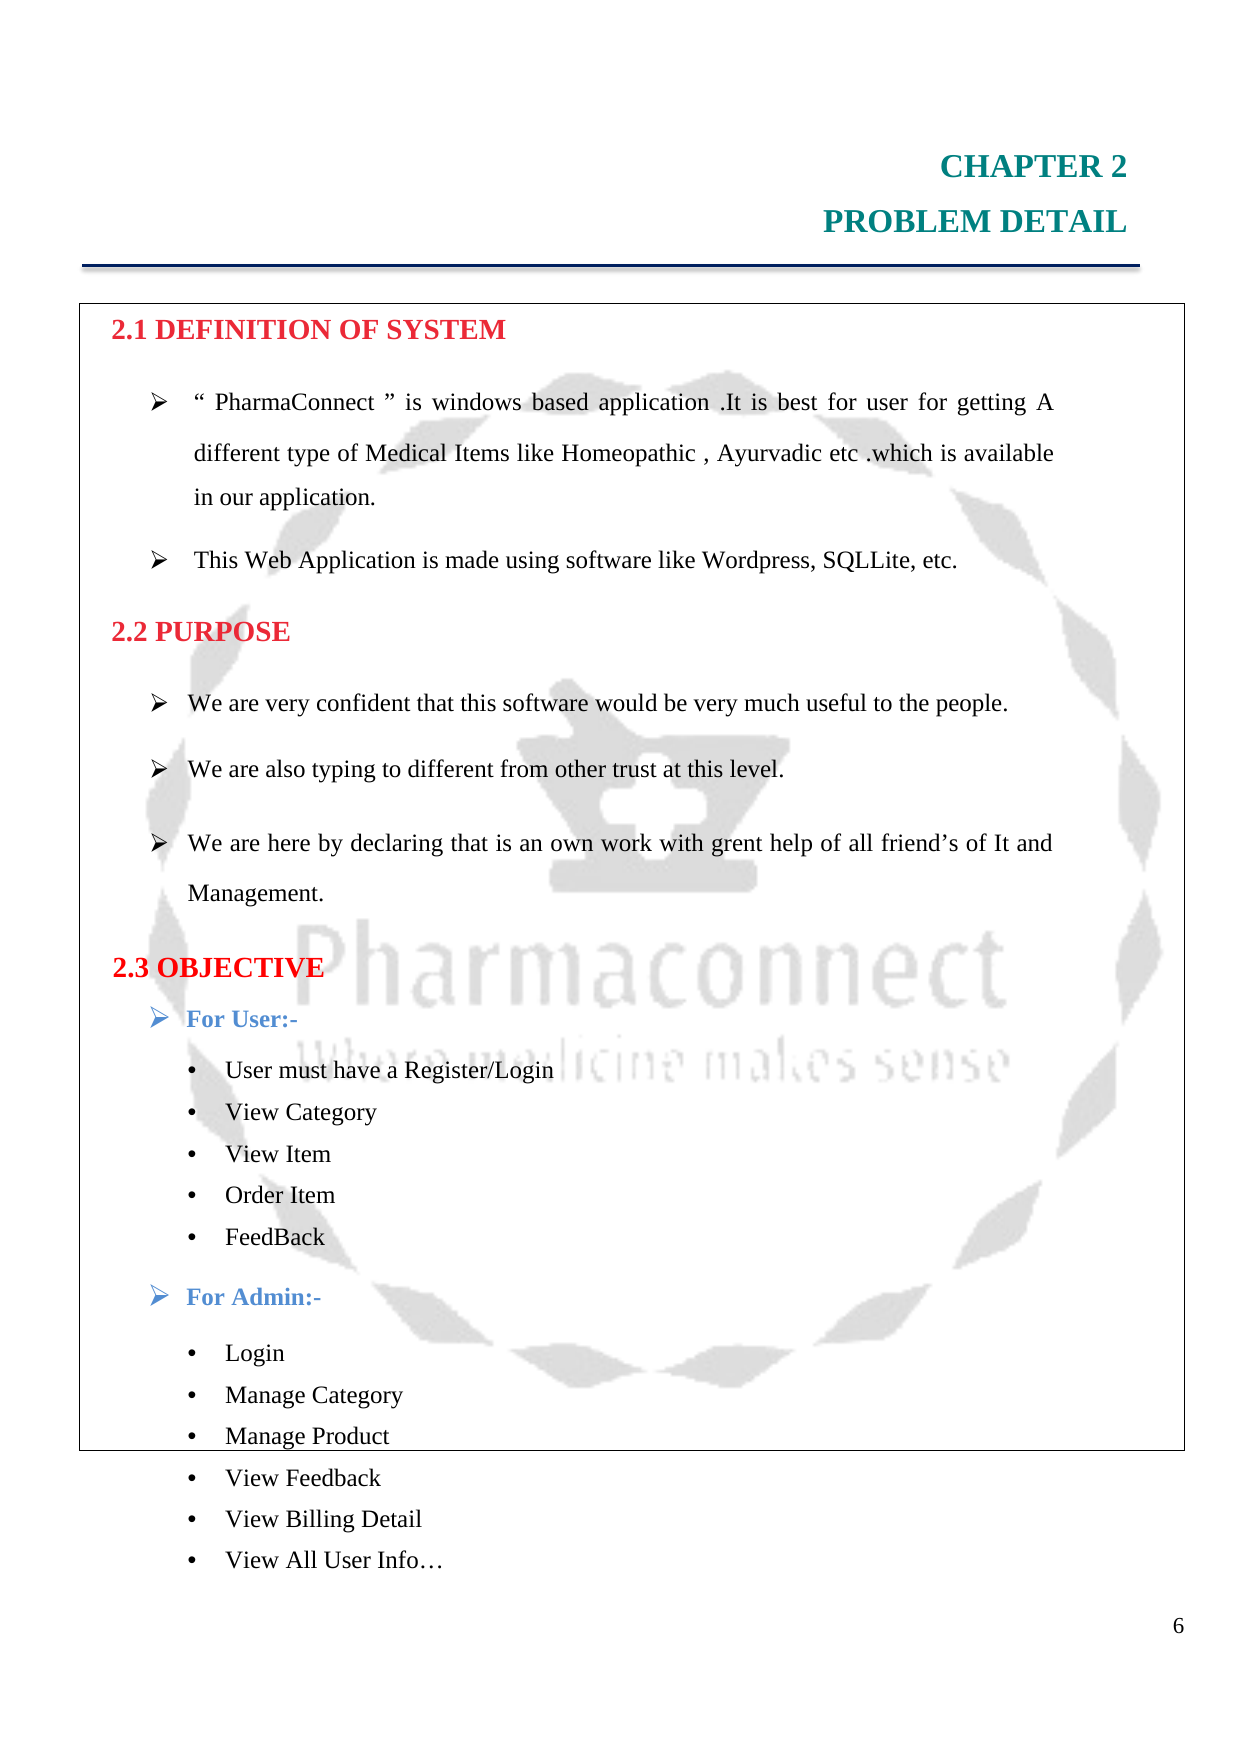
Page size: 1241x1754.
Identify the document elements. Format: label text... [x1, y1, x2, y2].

list User must have a Register/Login [187, 1056, 1184, 1084]
subtitle DEFINITION OF SYSTEM [111, 312, 1184, 346]
list For User:- [148, 984, 1184, 1044]
list View Item [187, 1139, 1184, 1168]
list Order Item [187, 1180, 1184, 1209]
list We are here by declaring that is an own work with grent help of all friend’s of It and Management. [150, 814, 1055, 907]
list View Billing Detail [187, 1504, 1184, 1533]
list View Feedback [187, 1463, 1184, 1492]
list FeedBack [187, 1222, 1184, 1251]
list Login [187, 1338, 1184, 1367]
text CHAPTER 2 PROBLEM DETAIL [773, 146, 1127, 240]
list Manage Product [187, 1421, 1184, 1450]
list View Category [187, 1097, 1184, 1126]
list This Web Application is made using software like Wordpress, SQLLite, etc. [150, 531, 1055, 583]
subtitle PURPOSE [111, 614, 1184, 647]
list “ PharmaConnect ” is windows based application .It is best for user for getting A different type of Medical Items like Homeopathic , Ayurvadic etc .which is available in our application. [150, 373, 1055, 510]
picture [77, 262, 1145, 277]
list View All User Info… [187, 1545, 1184, 1574]
subtitle OBJECTIVE [112, 951, 1184, 984]
list For Admin:- [148, 1262, 1184, 1322]
list We are very confident that this software would be very much useful to the people. [150, 674, 1184, 726]
list Manage Category [187, 1380, 1184, 1408]
list We are also typing to different from other trust at this level. [150, 741, 1184, 792]
